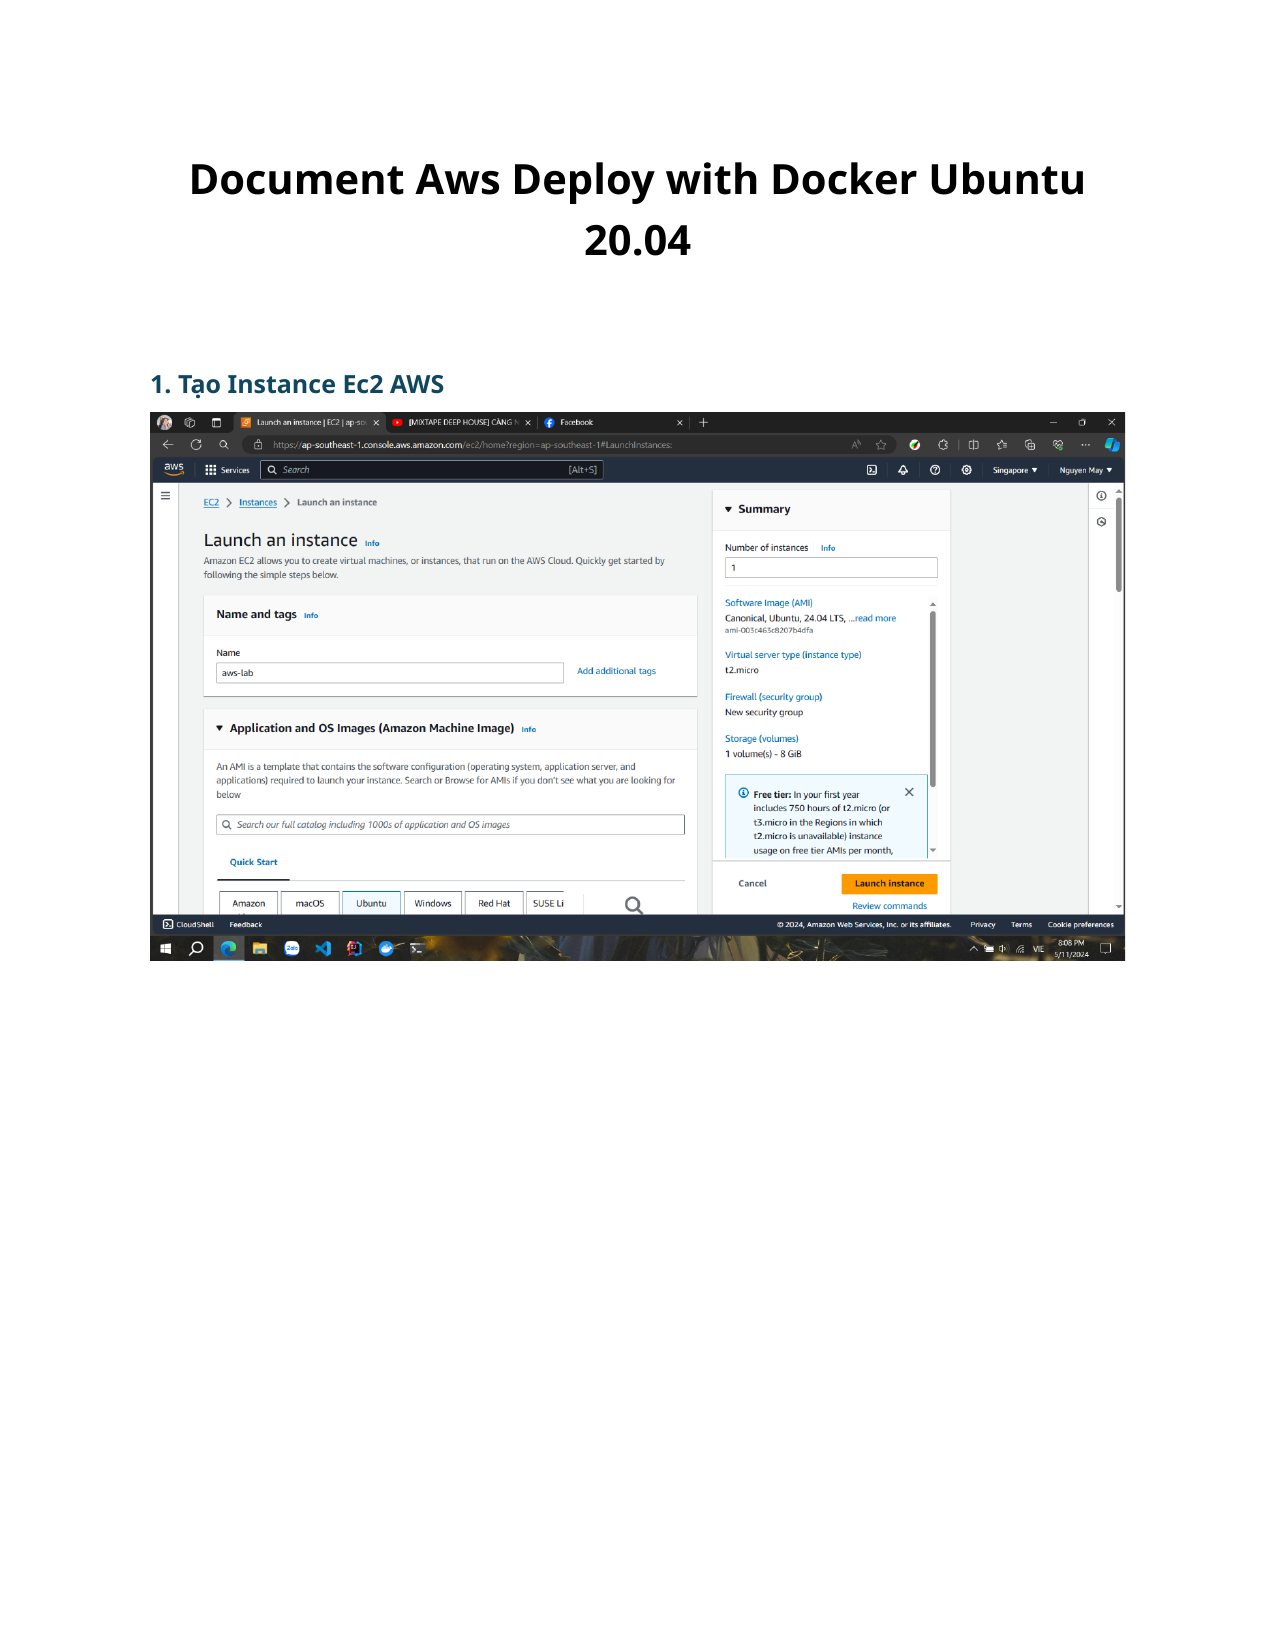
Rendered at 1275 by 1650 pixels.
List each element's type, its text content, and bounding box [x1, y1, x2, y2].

picture [150, 412, 1125, 961]
subtitle 1. Tạo Instance Ec2 AWS [150, 367, 1125, 401]
text Document Aws Deploy with Docker Ubuntu 20.04 [150, 150, 1125, 268]
